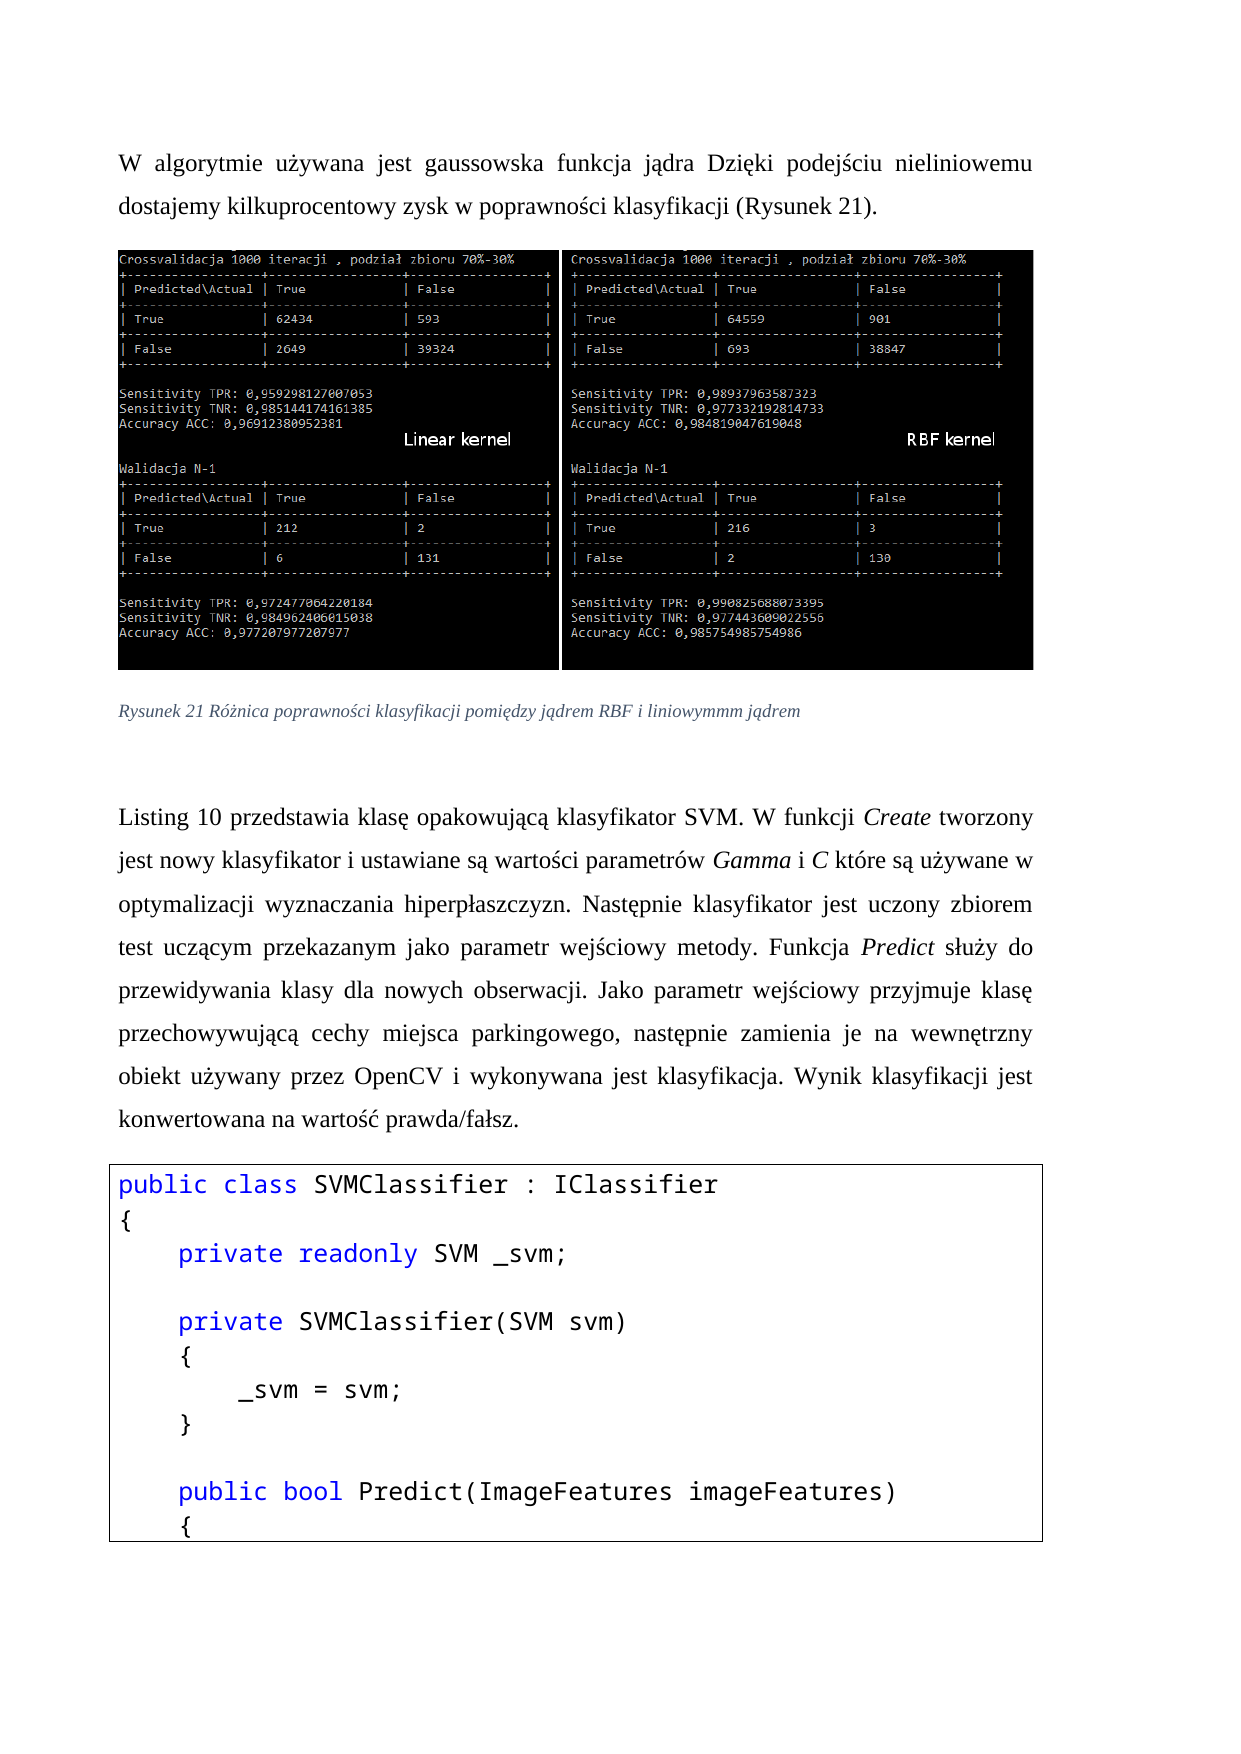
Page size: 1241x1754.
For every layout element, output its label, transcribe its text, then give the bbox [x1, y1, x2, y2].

list { [118, 1508, 1033, 1541]
text Rysunek 21 Różnica poprawności klasyfikacji pomiędzy jądrem RBF i liniowymmm jądrem [118, 700, 1033, 722]
list } [118, 1406, 1033, 1440]
text W algorytmie używana jest gaussowska funkcja jądra Dzięki podejściu nieliniowemu dostajemy kilkuprocentowy zysk w poprawności klasyfikacji (Rysunek 21). [118, 148, 1033, 219]
list _svm = svm; [118, 1372, 1033, 1406]
list public bool Predict(ImageFeatures imageFeatures) [118, 1474, 1033, 1508]
list private SVMClassifier(SVM svm) [118, 1303, 1033, 1337]
picture [118, 250, 1034, 670]
list { [118, 1337, 1033, 1372]
list private readonly SVM _svm; [118, 1235, 1033, 1269]
text Listing 10 przedstawia klasę opakowującą klasyfikator SVM. W funkcji Create tworzony jest nowy klasyfikator i ustawiane są wartości parametrów Gamma i C które są używane w optymalizacji wyznaczania hiperpłaszczyzn. Następnie klasyfikator jest uczony zbiorem test uczącym przekazanym jako parametr wejściowy metody. Funkcja Predict służy do przewidywania klasy dla nowych obserwacji. Jako parametr wejściowy przyjmuje klasę przechowywującą cechy miejsca parkingowego, następnie zamienia je na wewnętrzny obiekt używany przez OpenCV i wykonywana jest klasyfikacja. Wynik klasyfikacji jest konwertowana na wartość prawda/fałsz. [118, 802, 1033, 1133]
list { [118, 1201, 1033, 1235]
list public class SVMClassifier : IClassifier [110, 1165, 1042, 1201]
